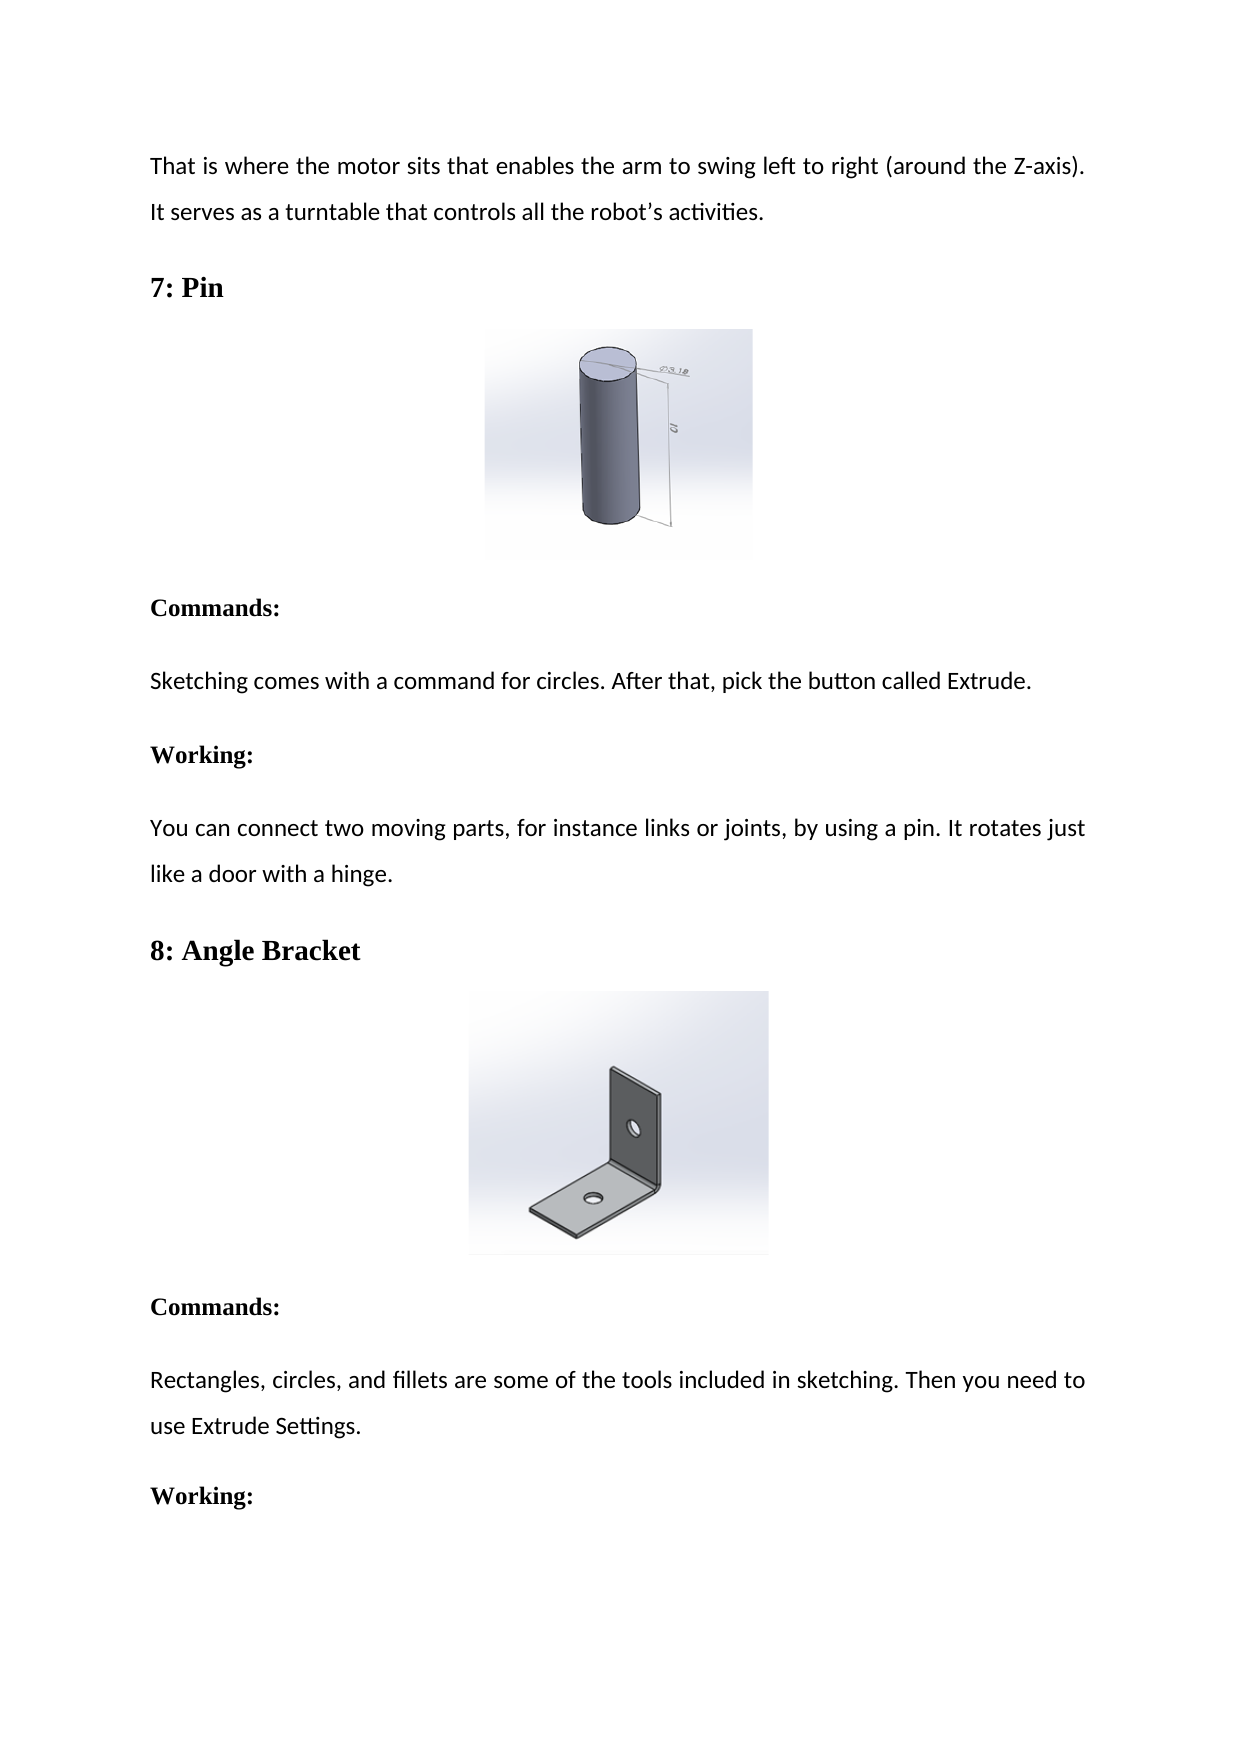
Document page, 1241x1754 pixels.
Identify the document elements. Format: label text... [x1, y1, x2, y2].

subtitle That is where the motor sits that enables the arm to swing left to right (around the Z-axis). It serves as a turntable that controls all the robot’s activities. [150, 150, 1087, 226]
text Working: [150, 1481, 1087, 1509]
subtitle 7: Pin [150, 271, 1087, 304]
subtitle Rectangles, circles, and fillets are some of the tools included in sketching. Then you need to use Extrude Settings. [150, 1364, 1087, 1441]
subtitle You can connect two moving parts, for instance links or joints, by using a pin. It rotates just like a door with a hinge. [150, 812, 1087, 889]
subtitle 8: Angle Bracket [150, 933, 1087, 967]
subtitle Working: [150, 740, 1087, 769]
subtitle Sketching comes with a command for circles. After that, pick the button called Extrude. [150, 665, 1087, 696]
picture [484, 329, 753, 560]
subtitle Commands: [150, 593, 1087, 622]
subtitle Commands: [150, 1292, 1087, 1321]
picture [468, 991, 769, 1259]
